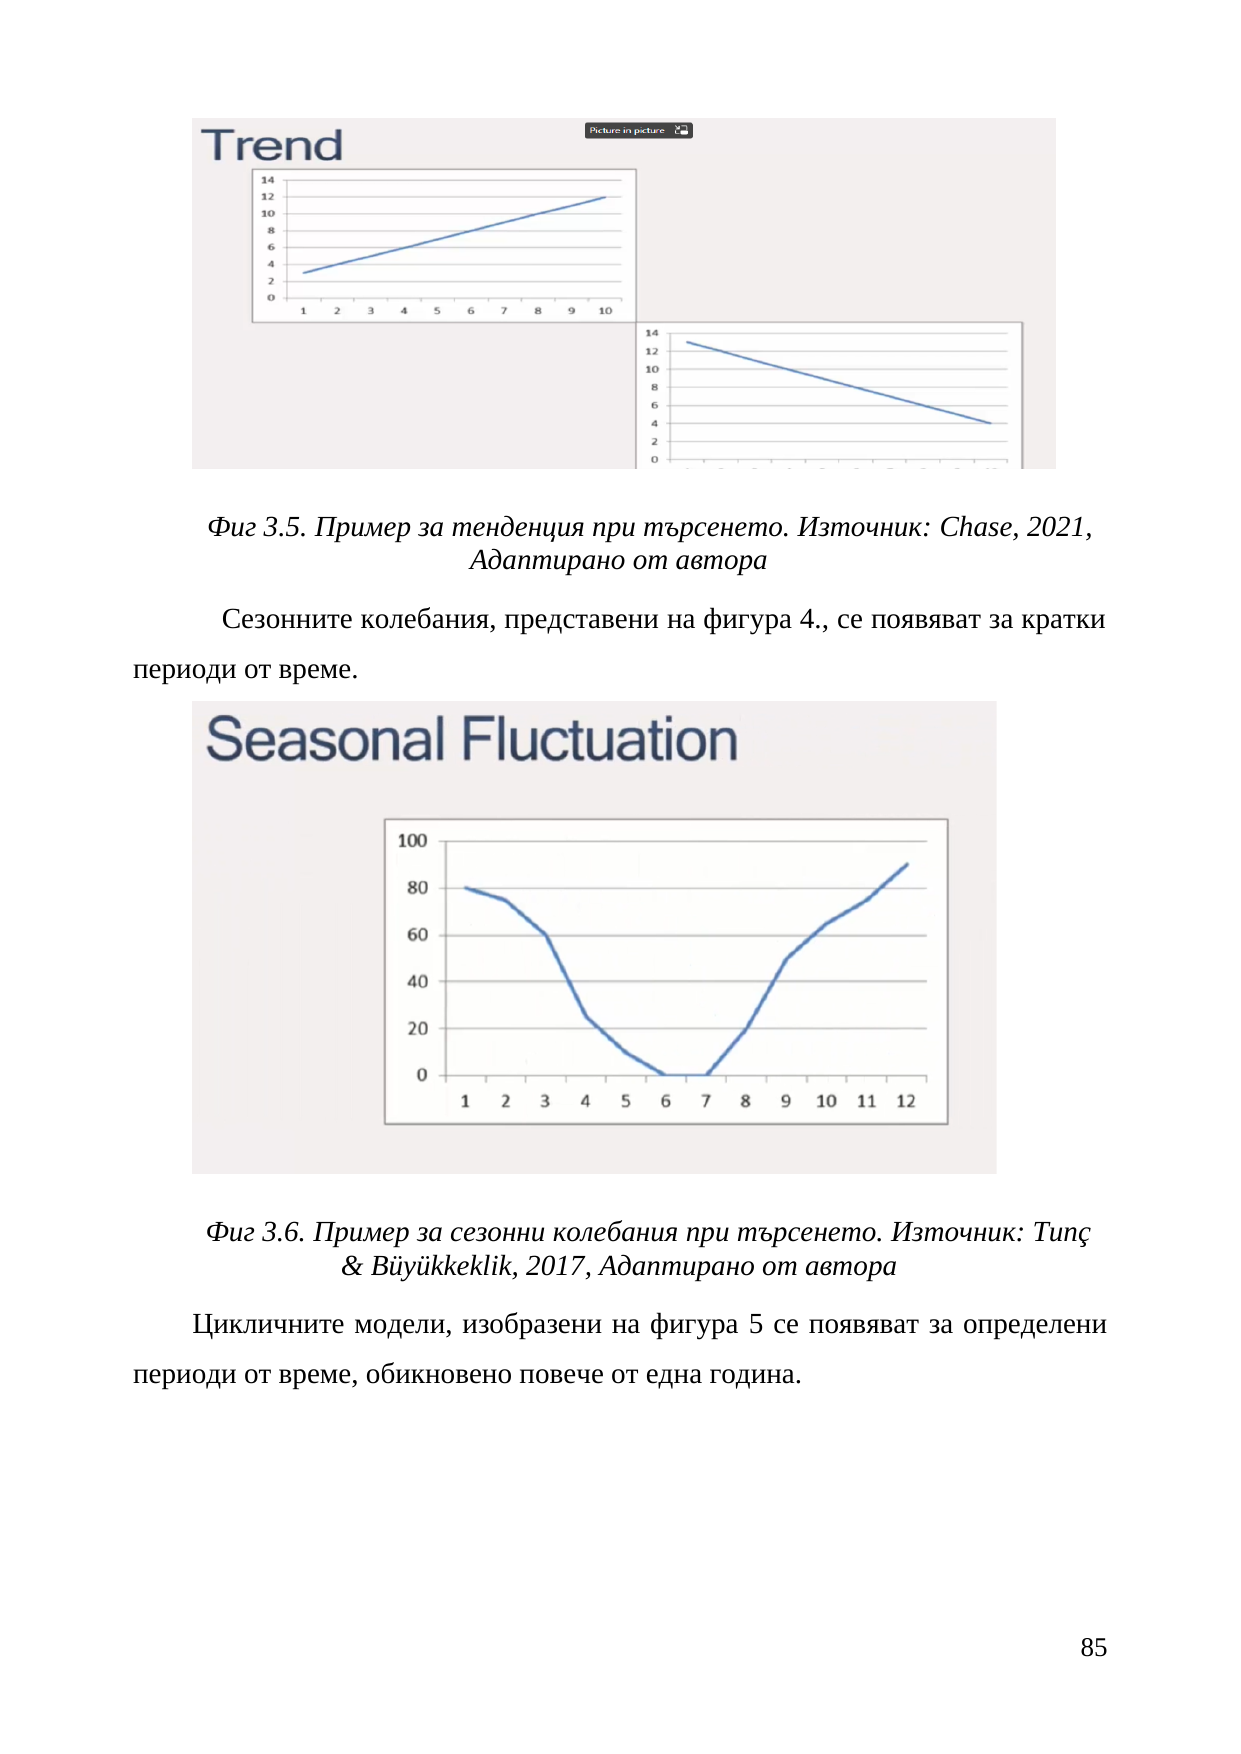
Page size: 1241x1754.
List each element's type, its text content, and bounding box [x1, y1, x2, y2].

title Фиг 3.6. Пример за сезонни колебания при търсенето. Източник: Tunç & Büyükkeklik, 2017, Адаптирано от автора [133, 1214, 1107, 1281]
text Сезонните колебания, представени на фигура 4., се появяват за кратки периоди от време. [133, 601, 1107, 684]
text Цикличните модели, изобразени на фигура 5 се появяват за определени периоди от време, обикновено повече от една година. [133, 1306, 1107, 1390]
picture [192, 701, 997, 1174]
title Фиг 3.5. Пример за тенденция при търсенето. Източник: Chase, 2021, Адаптирано от автора [133, 509, 1107, 576]
picture [192, 118, 1056, 469]
